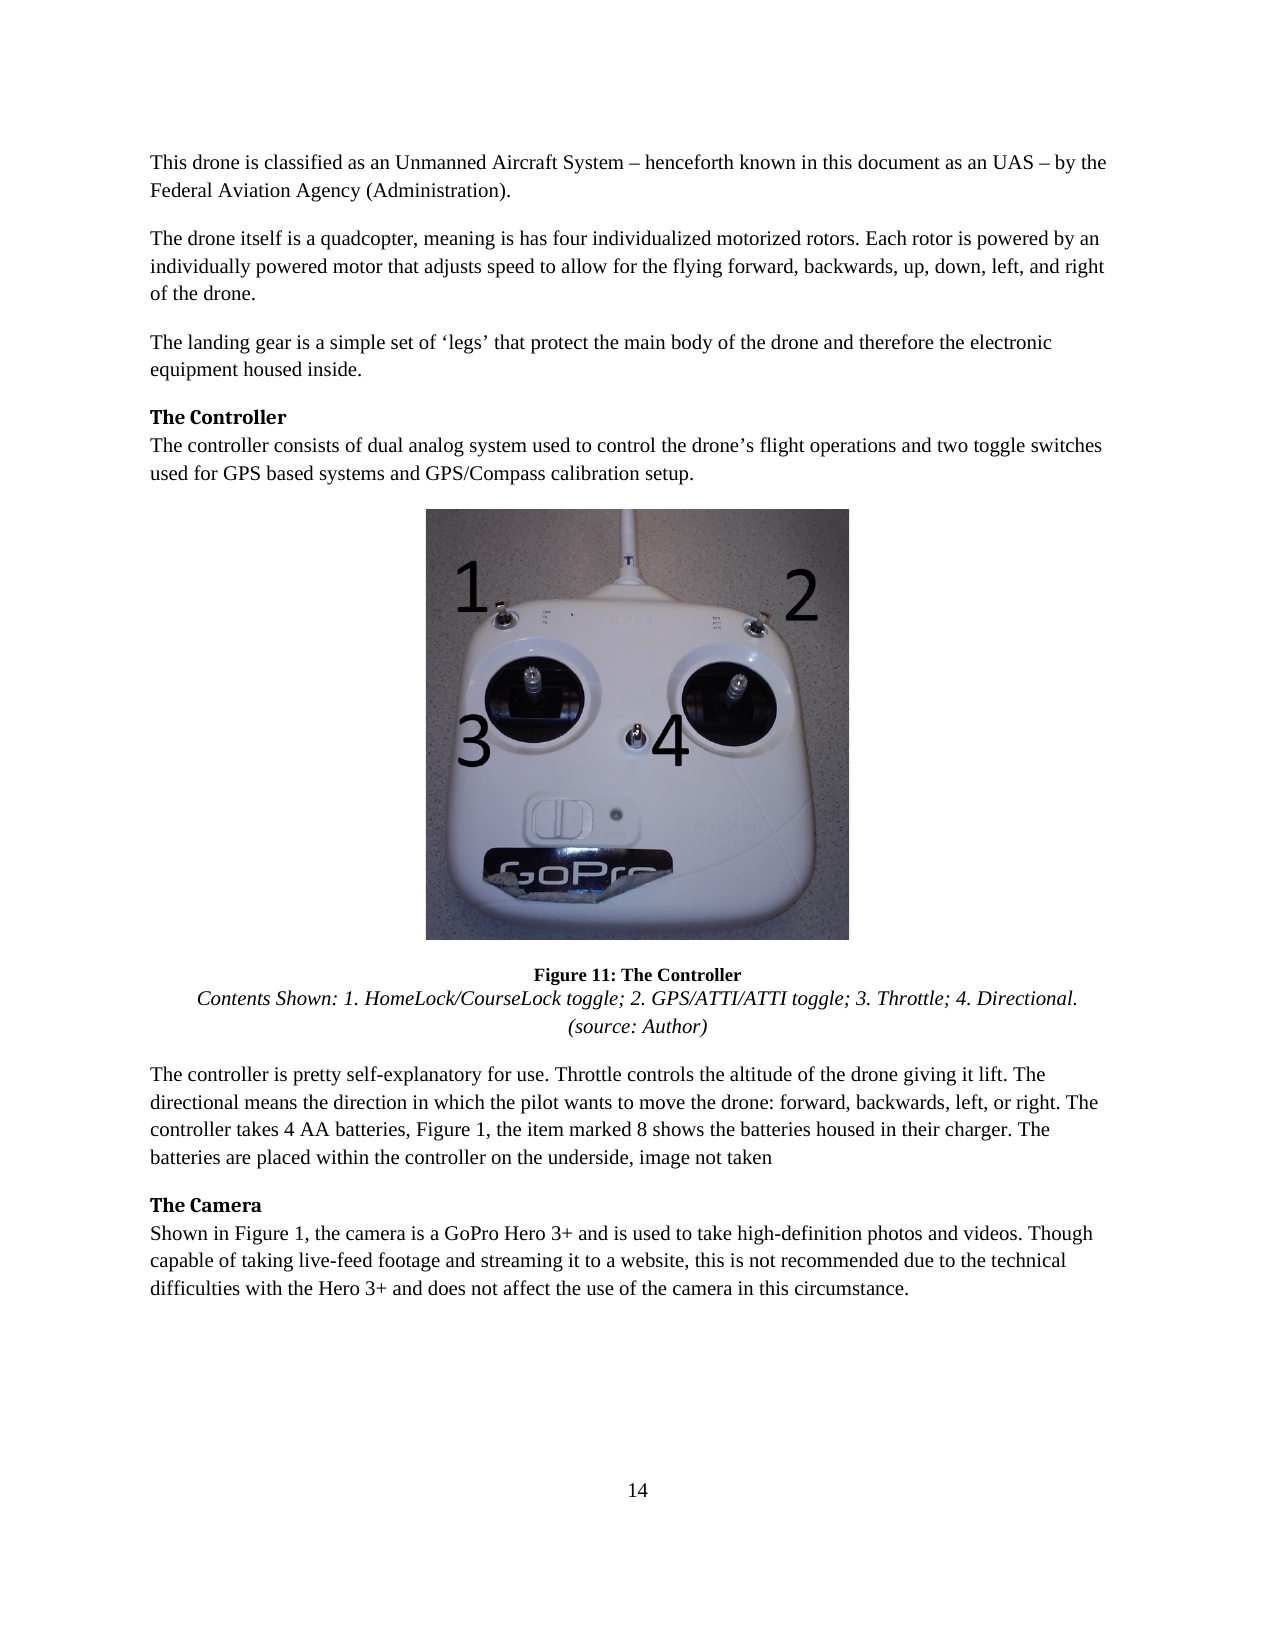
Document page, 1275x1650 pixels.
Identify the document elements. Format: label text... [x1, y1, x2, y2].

text The controller consists of dual analog system used to control the drone’s flight operations and two toggle switches used for GPS based systems and GPS/Compass calibration setup. [150, 433, 1125, 485]
subtitle The Camera [150, 1193, 1125, 1217]
subtitle The Controller [150, 406, 1125, 430]
text The drone itself is a quadcopter, meaning is has four individualized motorized rotors. Each rotor is powered by an individually powered motor that adjusts speed to allow for the flying forward, backwards, up, down, left, and right of the drone. [150, 226, 1125, 305]
text The landing gear is a simple set of ‘legs’ that protect the main body of the drone and therefore the electronic equipment housed inside. [150, 330, 1125, 381]
picture [425, 509, 850, 940]
text This drone is classified as an Unmanned Aircraft System – henceforth known in this document as an UAS – by the Federal Aviation Agency . [150, 150, 1125, 202]
text Figure 11: The Controller [150, 964, 1125, 986]
text Shown in Figure 1, the camera is a GoPro Hero 3+ and is used to take high-definition photos and videos. Though capable of taking live-feed footage and streaming it to a website, this is not recommended due to the technical difficulties with the Hero 3+ and does not affect the use of the camera in this circumstance. [150, 1221, 1125, 1300]
text Contents Shown: 1. HomeLock/CourseLock toggle; 2. GPS/ATTI/ATTI toggle; 3. Throttle; 4. Directional. [150, 986, 1125, 1010]
text The controller is pretty self-explanatory for use. Throttle controls the altitude of the drone giving it lift. The directional means the direction in which the pilot wants to move the drone: forward, backwards, left, or right. The controller takes 4 AA batteries, Figure 1, the item marked 8 shows the batteries housed in their charger. The batteries are placed within the controller on the underside, image not taken [150, 1062, 1125, 1169]
text (source: Author) [150, 1013, 1125, 1038]
